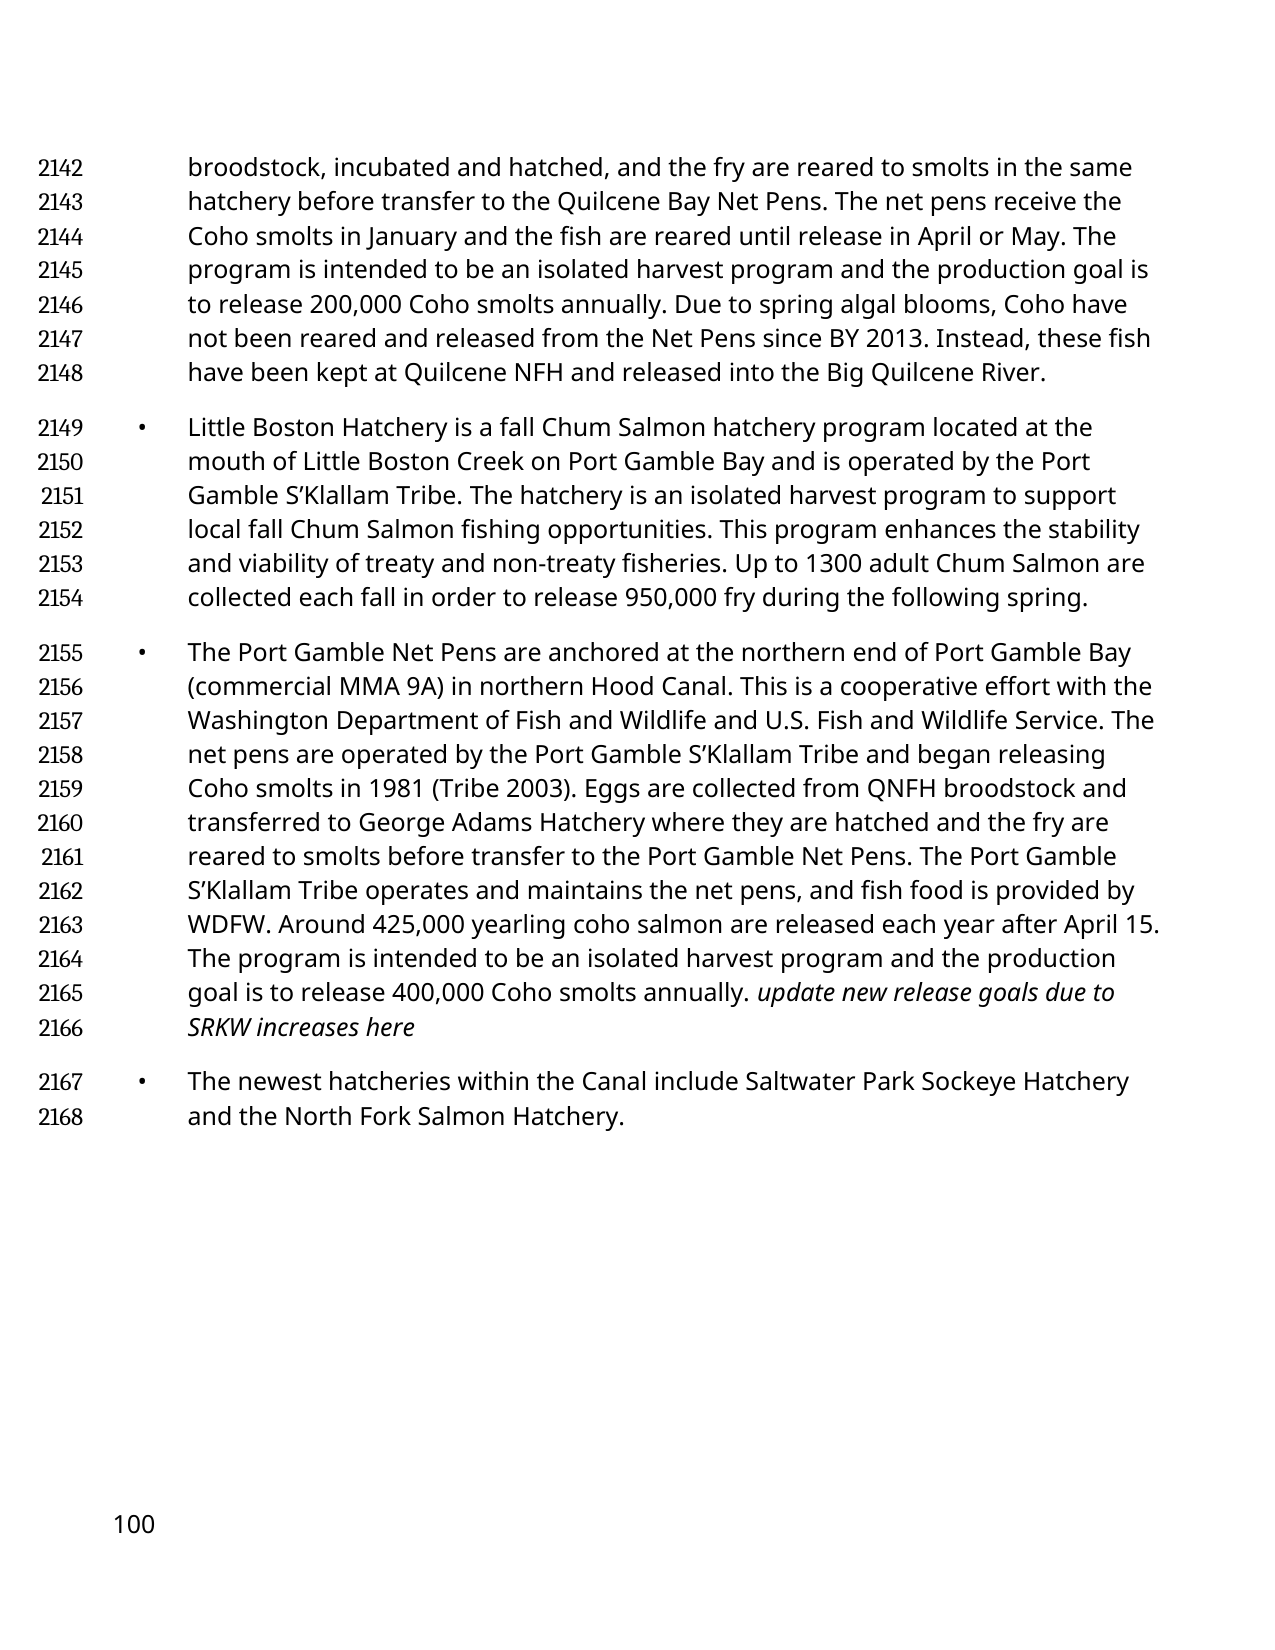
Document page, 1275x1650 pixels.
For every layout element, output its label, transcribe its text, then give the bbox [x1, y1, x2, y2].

list The newest hatcheries within the Canal include Saltwater Park Sockeye Hatchery and the North Fork Salmon Hatchery. [137, 1064, 1162, 1132]
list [137, 150, 1162, 388]
list Little Boston Hatchery is a fall Chum Salmon hatchery program located at the mouth of Little Boston Creek on Port Gamble Bay and is operated by the Port Gamble S’Klallam Tribe. The hatchery is an isolated harvest program to support local fall Chum Salmon fishing opportunities. This program enhances the stability and viability of treaty and non-treaty fisheries. Up to 1300 adult Chum Salmon are collected each fall in order to release 950,000 fry during the following spring. [137, 409, 1162, 614]
list The Port Gamble Net Pens are anchored at the northern end of Port Gamble Bay (commercial MMA 9A) in northern Hood Canal. This is a cooperative effort with the Washington Department of Fish and Wildlife and U.S. Fish and Wildlife Service. The net pens are operated by the Port Gamble S’Klallam Tribe and began releasing Coho smolts in 1981 (Tribe 2003). Eggs are collected from QNFH broodstock and transferred to George Adams Hatchery where they are hatched and the fry are reared to smolts before transfer to the Port Gamble Net Pens. The Port Gamble S’Klallam Tribe operates and maintains the net pens, and fish food is provided by WDFW. Around 425,000 yearling coho salmon are released each year after April 15. The program is intended to be an isolated harvest program and the production goal is to release 400,000 Coho smolts annually. update new release goals due to SRKW increases here [137, 634, 1162, 1043]
